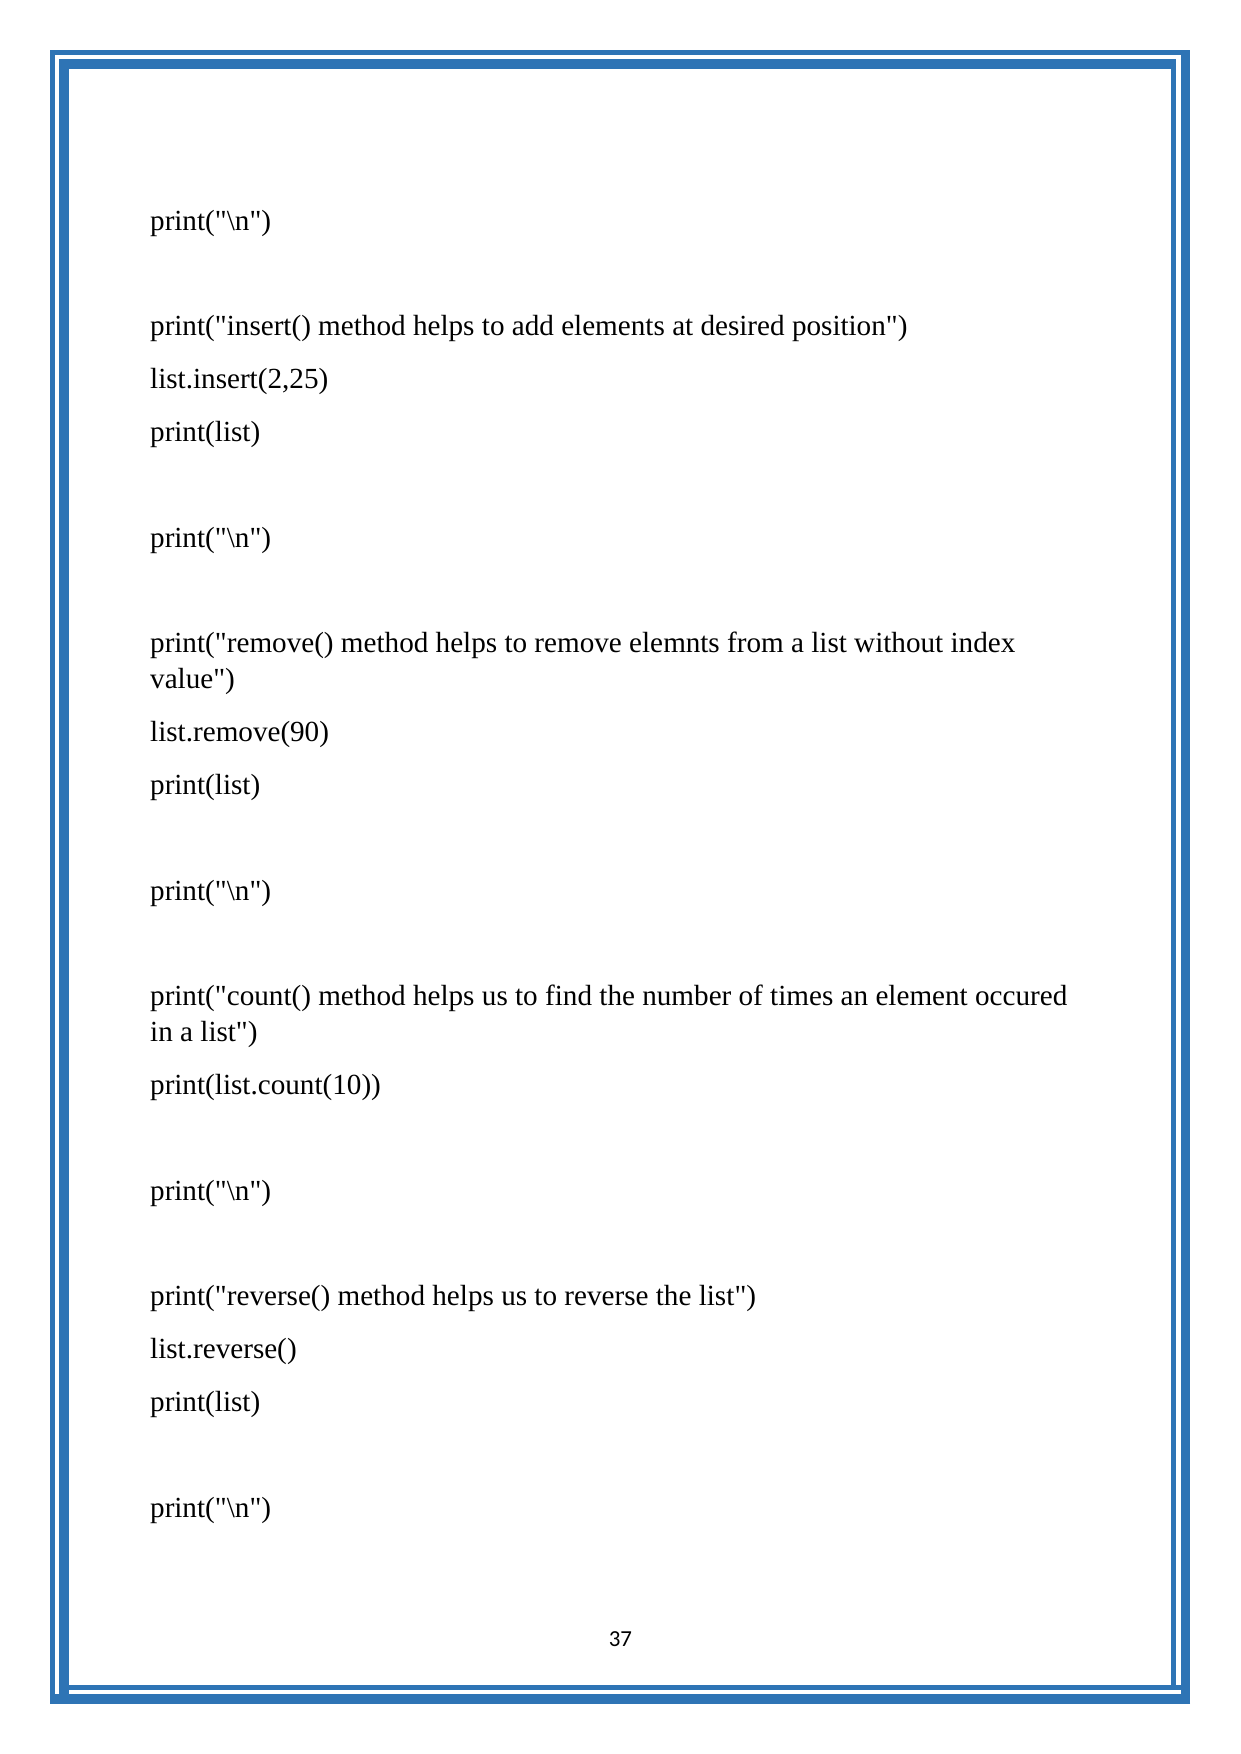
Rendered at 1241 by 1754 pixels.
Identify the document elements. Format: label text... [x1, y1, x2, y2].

text list.remove(90) [150, 714, 1090, 748]
text print(list) [150, 414, 1090, 448]
text print("\n") [150, 1490, 1090, 1523]
text print("\n") [150, 520, 1090, 553]
text print(list.count(10)) [150, 1067, 1090, 1101]
text print("reverse() method helps us to reverse the list") [150, 1278, 1090, 1312]
text print("\n") [150, 203, 1090, 236]
text print("count() method helps us to find the number of times an element occured in a list") [150, 978, 1090, 1048]
text print(list) [150, 767, 1090, 801]
text print("insert() method helps to add elements at desired position") [150, 308, 1090, 342]
text list.insert(2,25) [150, 361, 1090, 395]
text list.reverse() [150, 1331, 1090, 1365]
text print("\n") [150, 1173, 1090, 1206]
text print("remove() method helps to remove elemnts from a list without index value") [150, 625, 1090, 695]
text print(list) [150, 1384, 1090, 1418]
text print("\n") [150, 873, 1090, 906]
